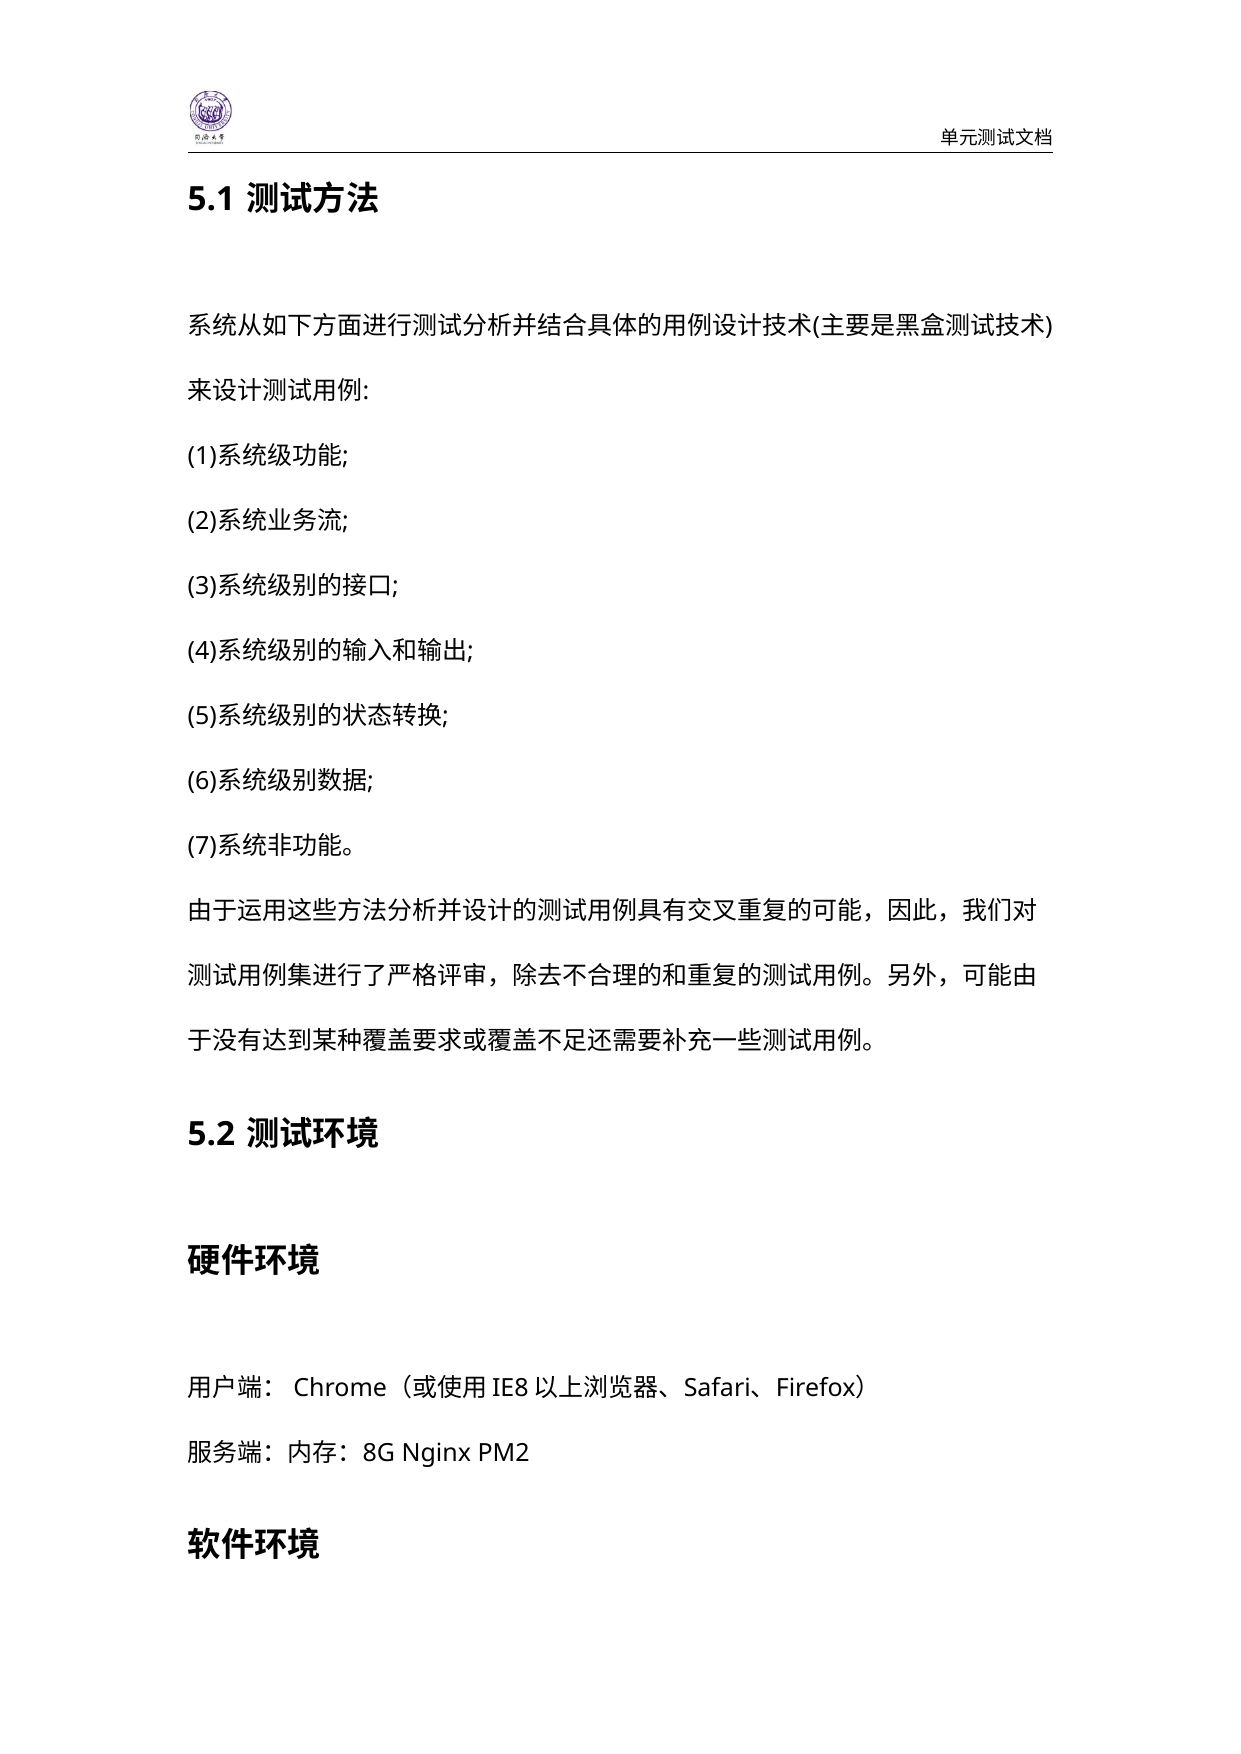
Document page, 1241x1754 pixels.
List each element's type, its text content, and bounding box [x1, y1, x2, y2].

subtitle 硬件环境 [187, 1226, 1053, 1291]
subtitle 测试环境 [187, 1098, 1053, 1163]
text (1)系统级功能; (2)系统业务流; (3)系统级别的接口; (4)系统级别的输入和输出; (5)系统级别的状态转换; (6)系统级别数据; (7)系统非功能。 [187, 421, 1053, 876]
picture [187, 88, 233, 147]
text 服务端：内存：8G Nginx PM2 [187, 1418, 1053, 1483]
subtitle 测试方法 [187, 164, 1053, 229]
text 用户端： Chrome（或使用IE8以上浏览器、Safari、Firefox） [187, 1353, 1053, 1418]
text 系统从如下方面进行测试分析并结合具体的用例设计技术(主要是黑盒测试技术)来设计测试用例: [187, 291, 1053, 421]
subtitle 软件环境 [187, 1510, 1053, 1575]
text 由于运用这些方法分析并设计的测试用例具有交叉重复的可能，因此，我们对测试用例集进行了严格评审，除去不合理的和重复的测试用例。另外，可能由于没有达到某种覆盖要求或覆盖不足还需要补充一些测试用例。 [187, 876, 1053, 1071]
